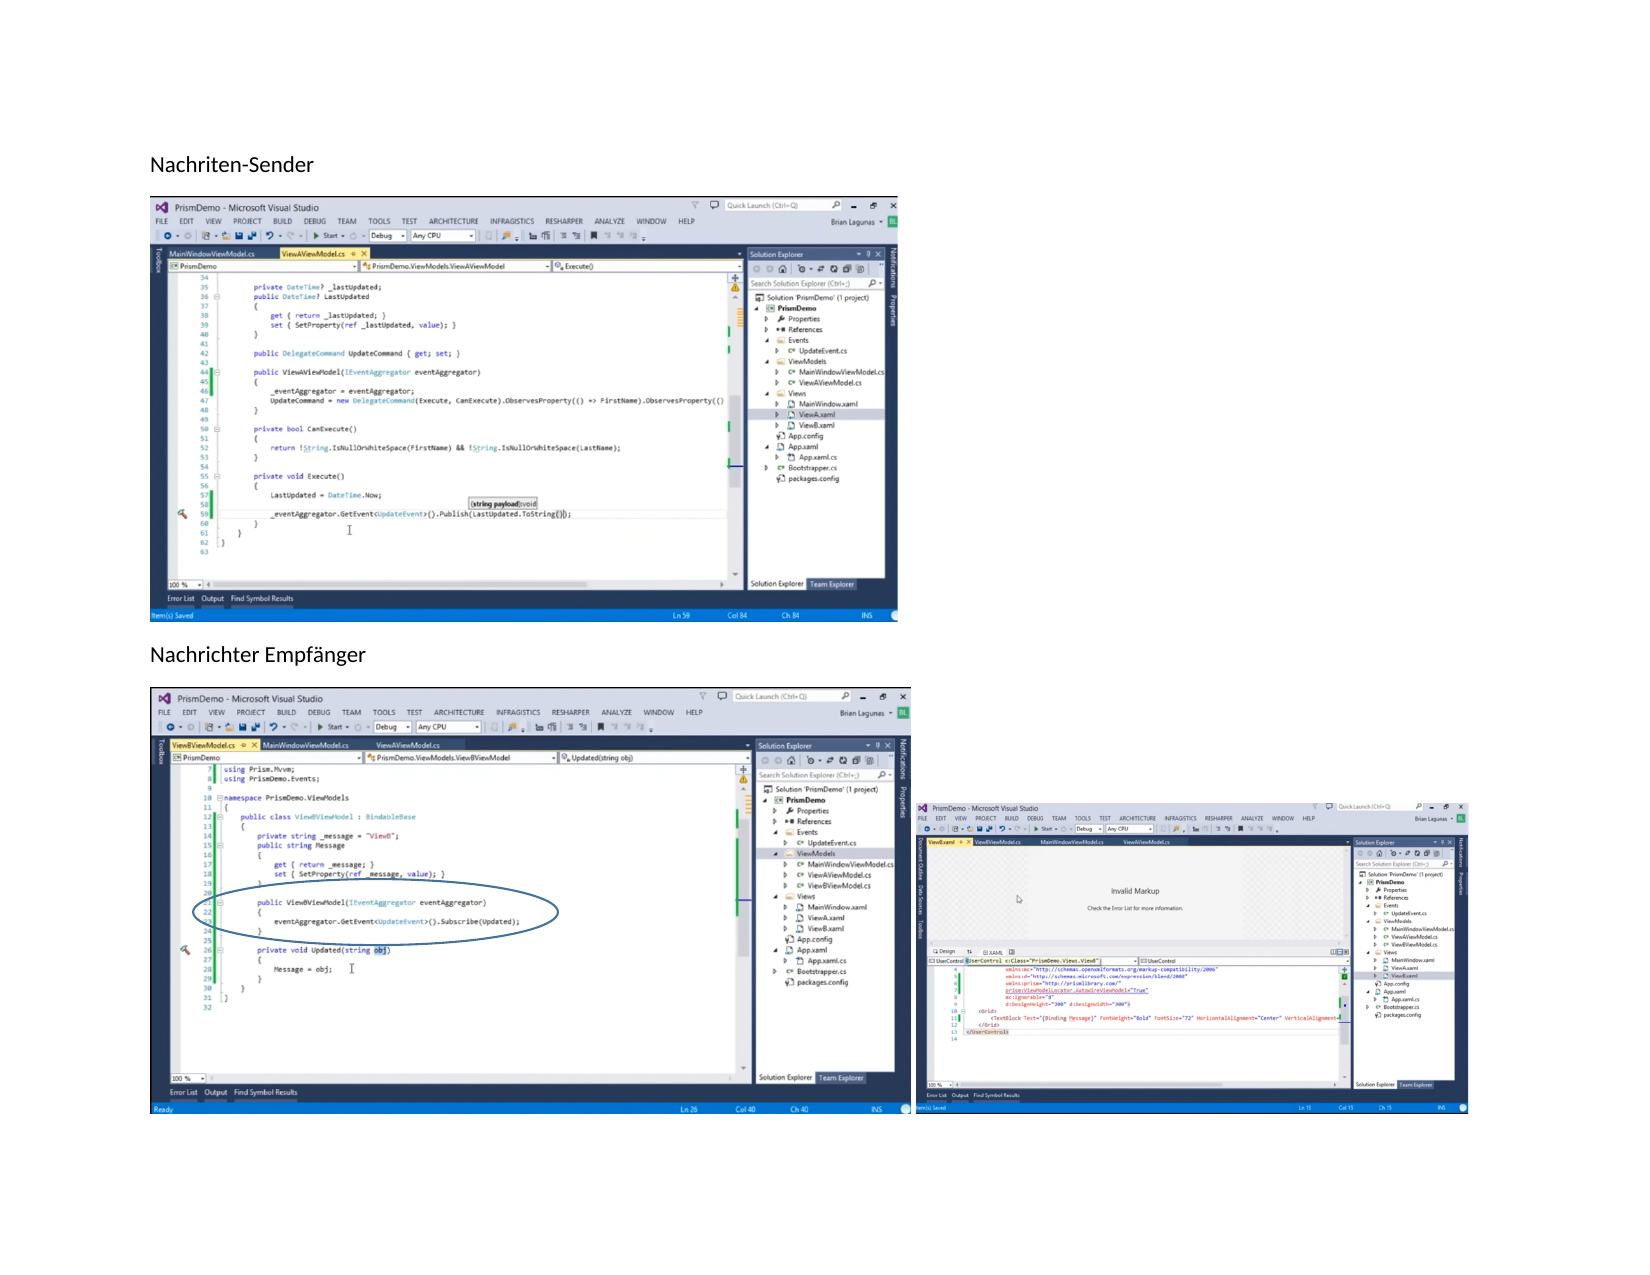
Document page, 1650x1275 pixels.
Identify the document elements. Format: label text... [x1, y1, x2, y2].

picture [150, 196, 898, 622]
text Nachriten-Sender [150, 150, 1500, 178]
picture [150, 687, 911, 1114]
text Nachrichter Empfänger [150, 640, 1500, 668]
picture [916, 803, 1469, 1114]
